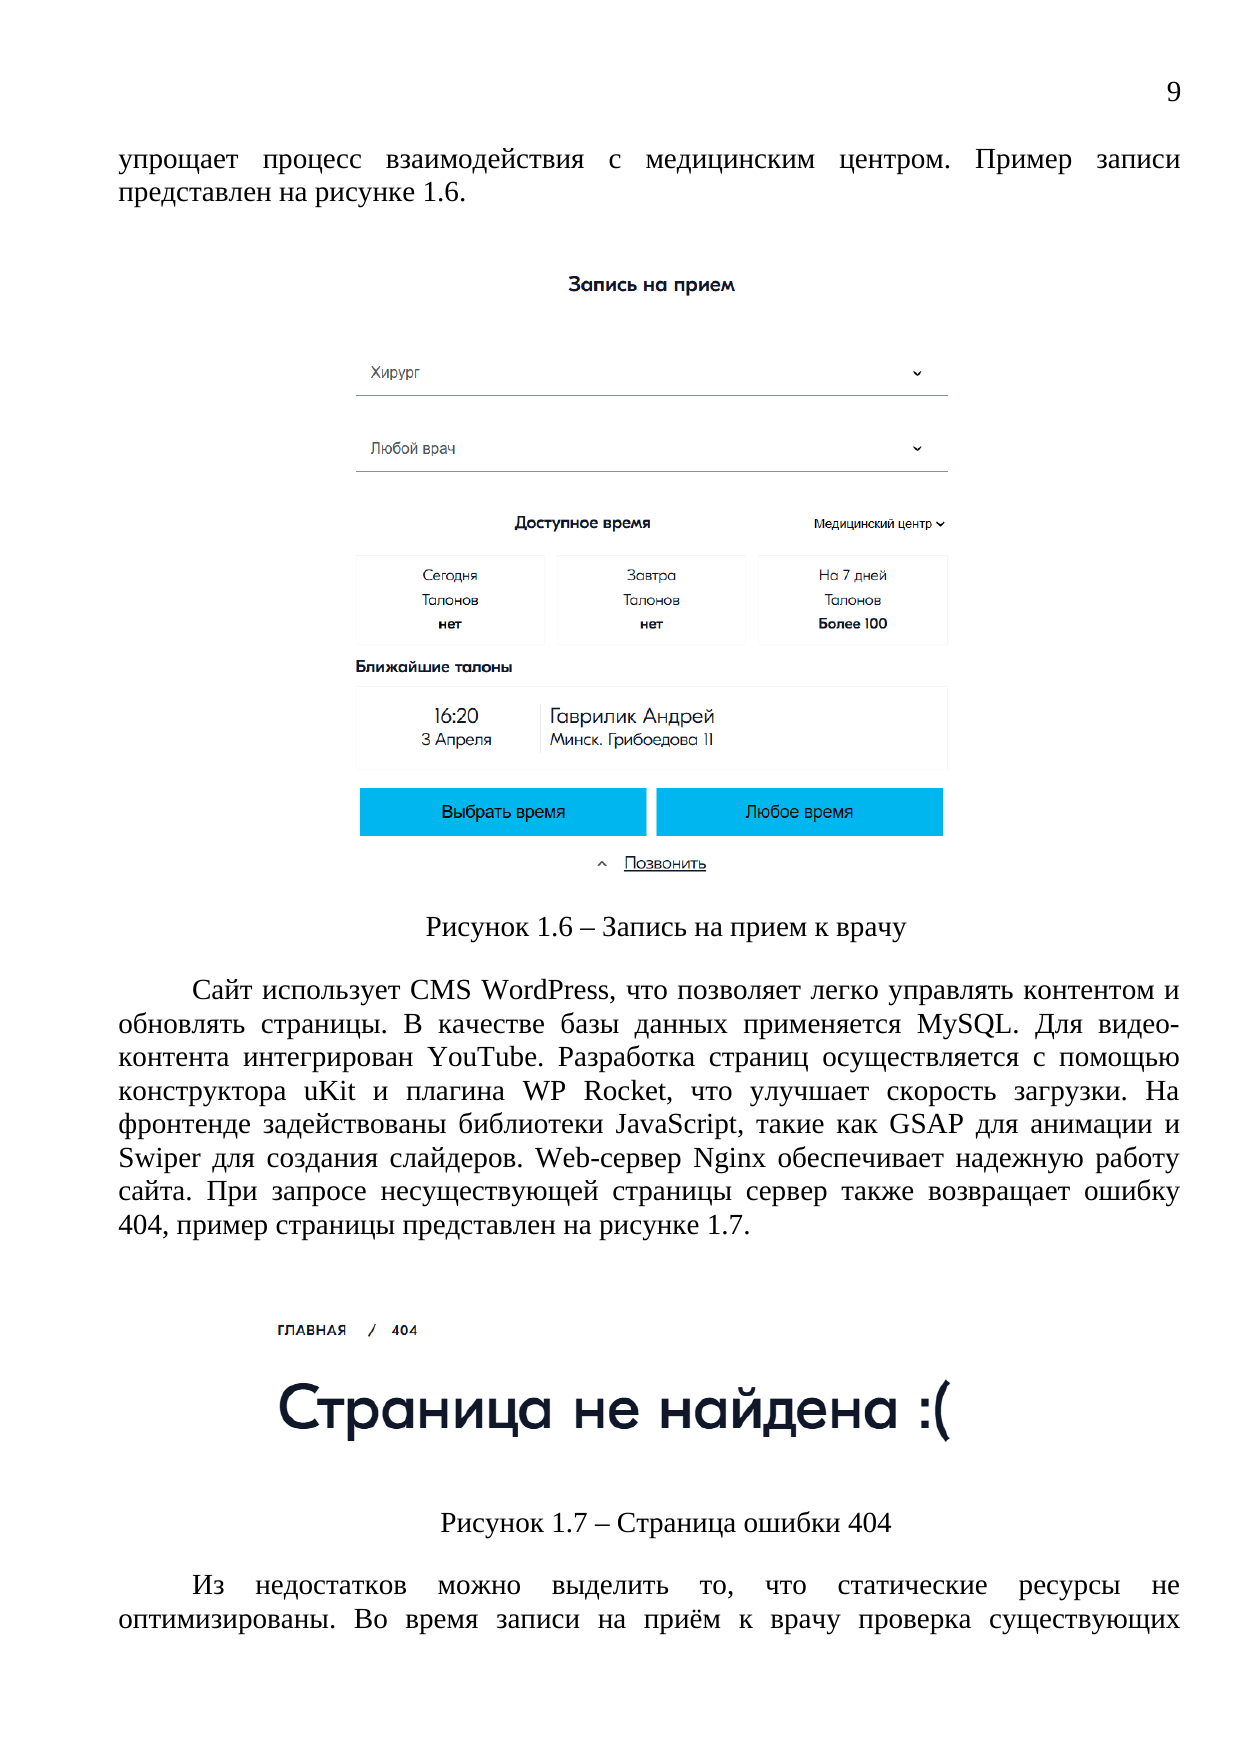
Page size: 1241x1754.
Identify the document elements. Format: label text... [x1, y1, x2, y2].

picture [191, 1269, 1202, 1480]
text Рисунок 1.6 – Запись на прием к врачу [118, 909, 1169, 943]
picture [307, 237, 993, 885]
text Рисунок 1.7 – Страница ошибки 404 [118, 1505, 1169, 1538]
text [118, 1567, 1181, 1634]
text Сайт использует CMS WordPress, что позволяет легко управлять контентом и обновлять страницы. В качестве базы данных применяется MySQL. Для видео-контента интегрирован YouTube. Разработка страниц осуществляется с помощью конструктора uKit и плагина WP Rocket, что улучшает скорость загрузки. На фронтенде задействованы библиотеки JavaScript, такие как GSAP для анимации и Swiper для создания слайдеров. Web-сервер Nginx обеспечивает надежную работу сайта. При запросе несуществующей страницы сервер также возвращает ошибку 404, пример страницы представлен на рисунке 1.7. [118, 972, 1181, 1241]
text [118, 141, 1181, 208]
